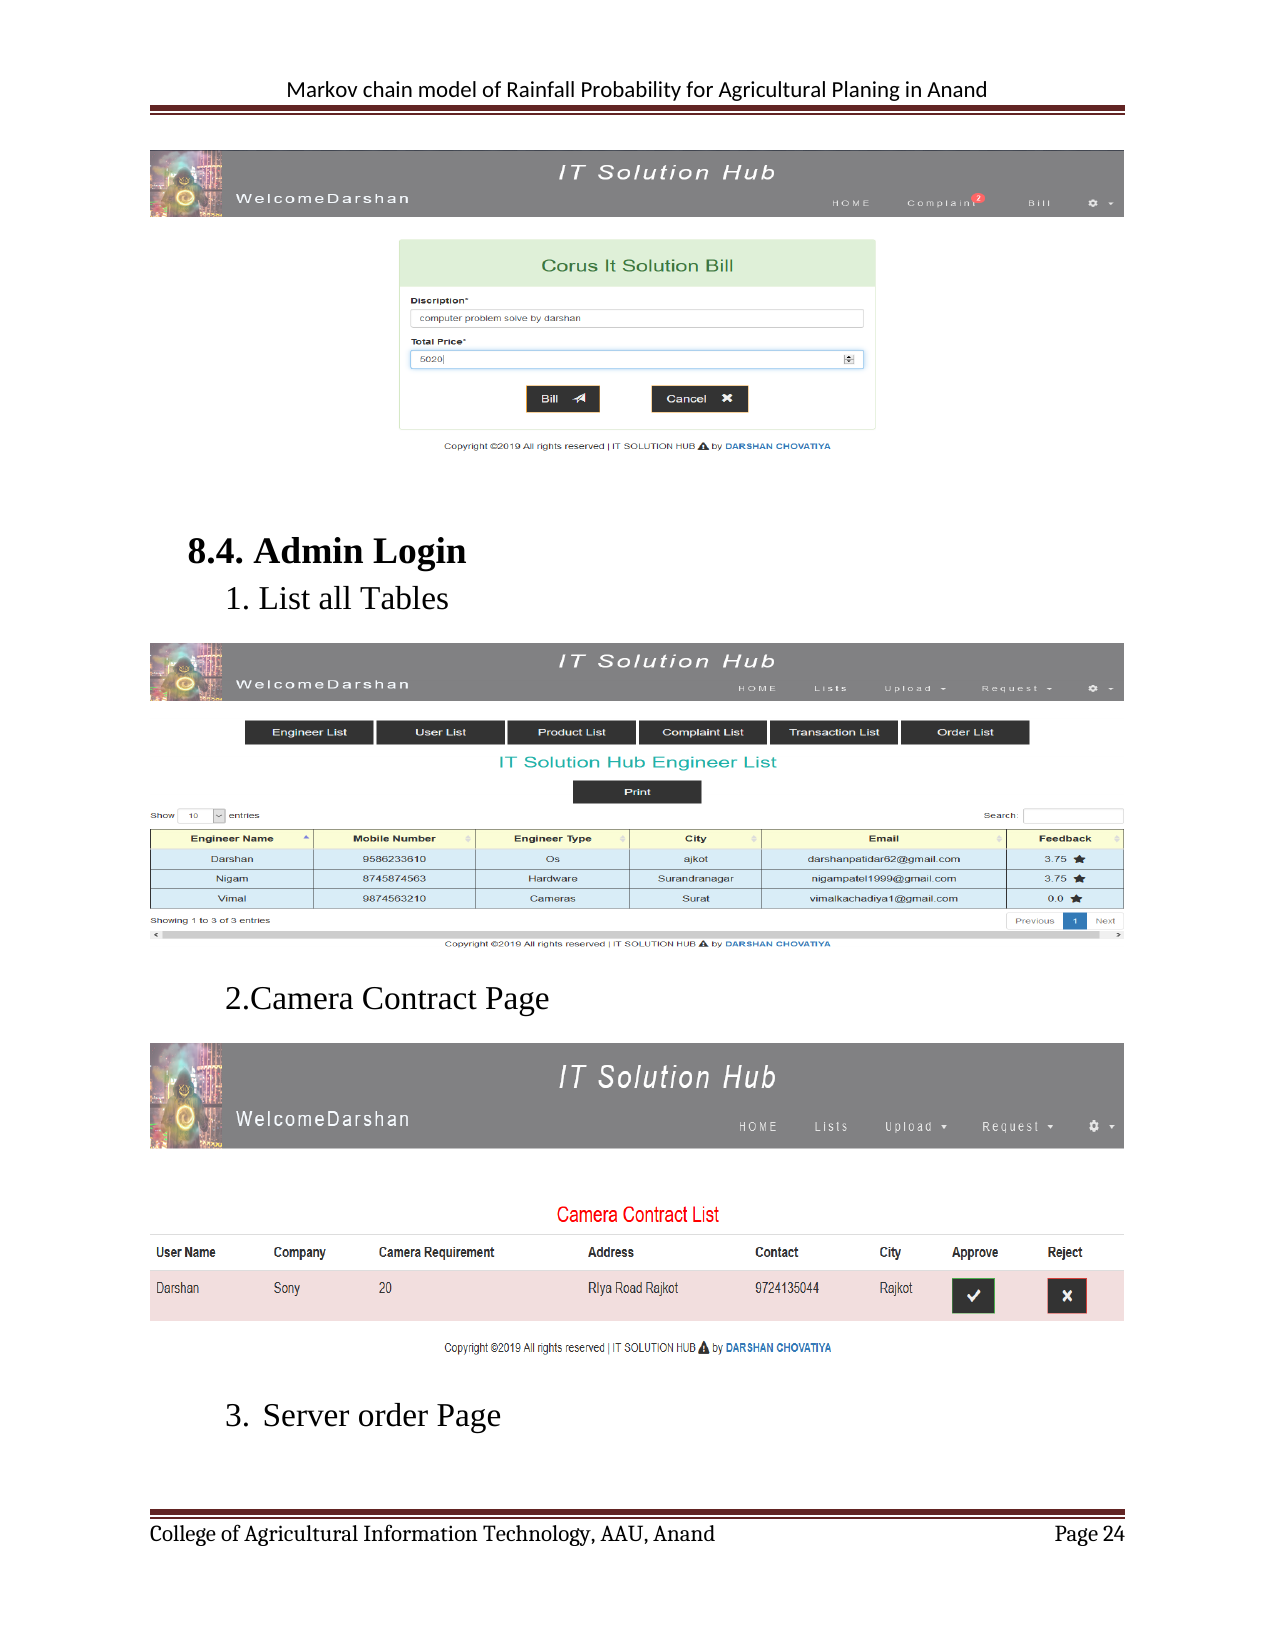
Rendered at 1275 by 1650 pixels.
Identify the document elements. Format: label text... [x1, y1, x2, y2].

list Server order Page [225, 1395, 1125, 1433]
picture [150, 1043, 1124, 1370]
text 1. List all Tables [150, 578, 1125, 617]
picture [150, 150, 1124, 504]
text 2.Camera Contract Page [150, 978, 1125, 1016]
subtitle 8.4. Admin Login [150, 529, 1125, 572]
picture [150, 643, 1124, 954]
